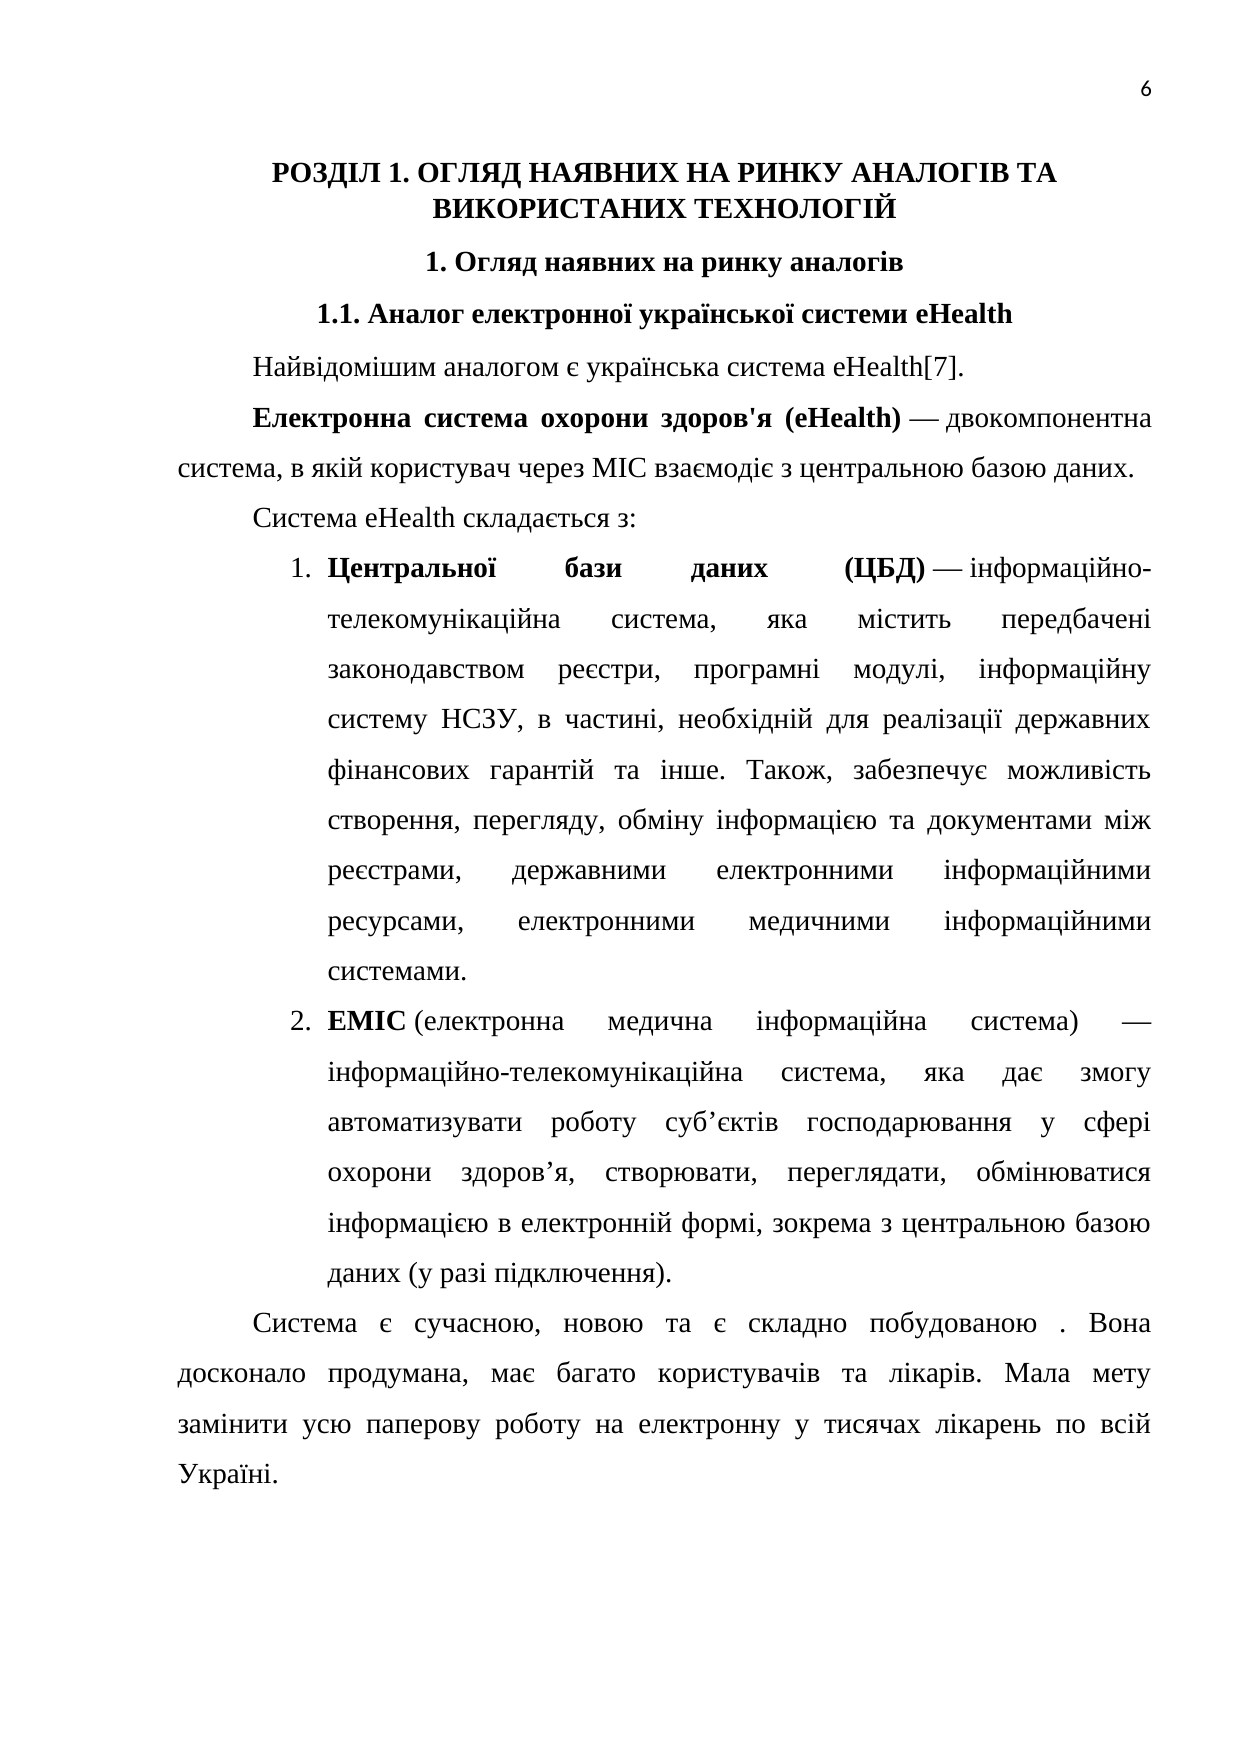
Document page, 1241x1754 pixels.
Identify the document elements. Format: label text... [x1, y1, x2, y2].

list ЕМІС (електронна медична інформаційна система) — інформаційно-телекомунікаційна система, яка дає змогу автоматизувати роботу суб’єктів господарювання у сфері охорони здоров’я, створювати, переглядати, обмінюватися інформацією в електронній формі, зокрема з центральною базою даних (у разі підключення). [290, 1003, 1152, 1288]
subtitle 1. Огляд наявних на ринку аналогів [177, 244, 1152, 277]
subtitle РОЗДІЛ 1. ОГЛЯД НАЯВНИХ НА РИНКУ АНАЛОГІВ ТА ВИКОРИСТАНИХ ТЕХНОЛОГІЙ [177, 155, 1152, 224]
text Найвідомішим аналогом є українська система eHealth[7]. [177, 349, 1152, 383]
subtitle 1.1. Аналог електронної української системи eHealth [177, 297, 1152, 330]
text Система eHealth складається з: [177, 500, 1152, 534]
text Електронна система охорони здоров'я (eHealth) — двокомпонентна система, в якій користувач через МІС взаємодіє з центральною базою даних. [177, 400, 1152, 483]
text Система є сучасною, новою та є складно побудованою . Вона досконало продумана, має багато користувачів та лікарів. Мала мету замінити усю паперову роботу на електронну у тисячах лікарень по всій Україні. [177, 1305, 1152, 1490]
list Центральної бази даних (ЦБД) — інформаційно-телекомунікаційна система, яка містить передбачені законодавством реєстри, програмні модулі, інформаційну систему НСЗУ, в частині, необхідній для реалізації державних фінансових гарантій та інше. Також, забезпечує можливість створення, перегляду, обміну інформацією та документами між реєстрами, державними електронними інформаційними ресурсами, електронними медичними інформаційними системами. [290, 551, 1152, 987]
